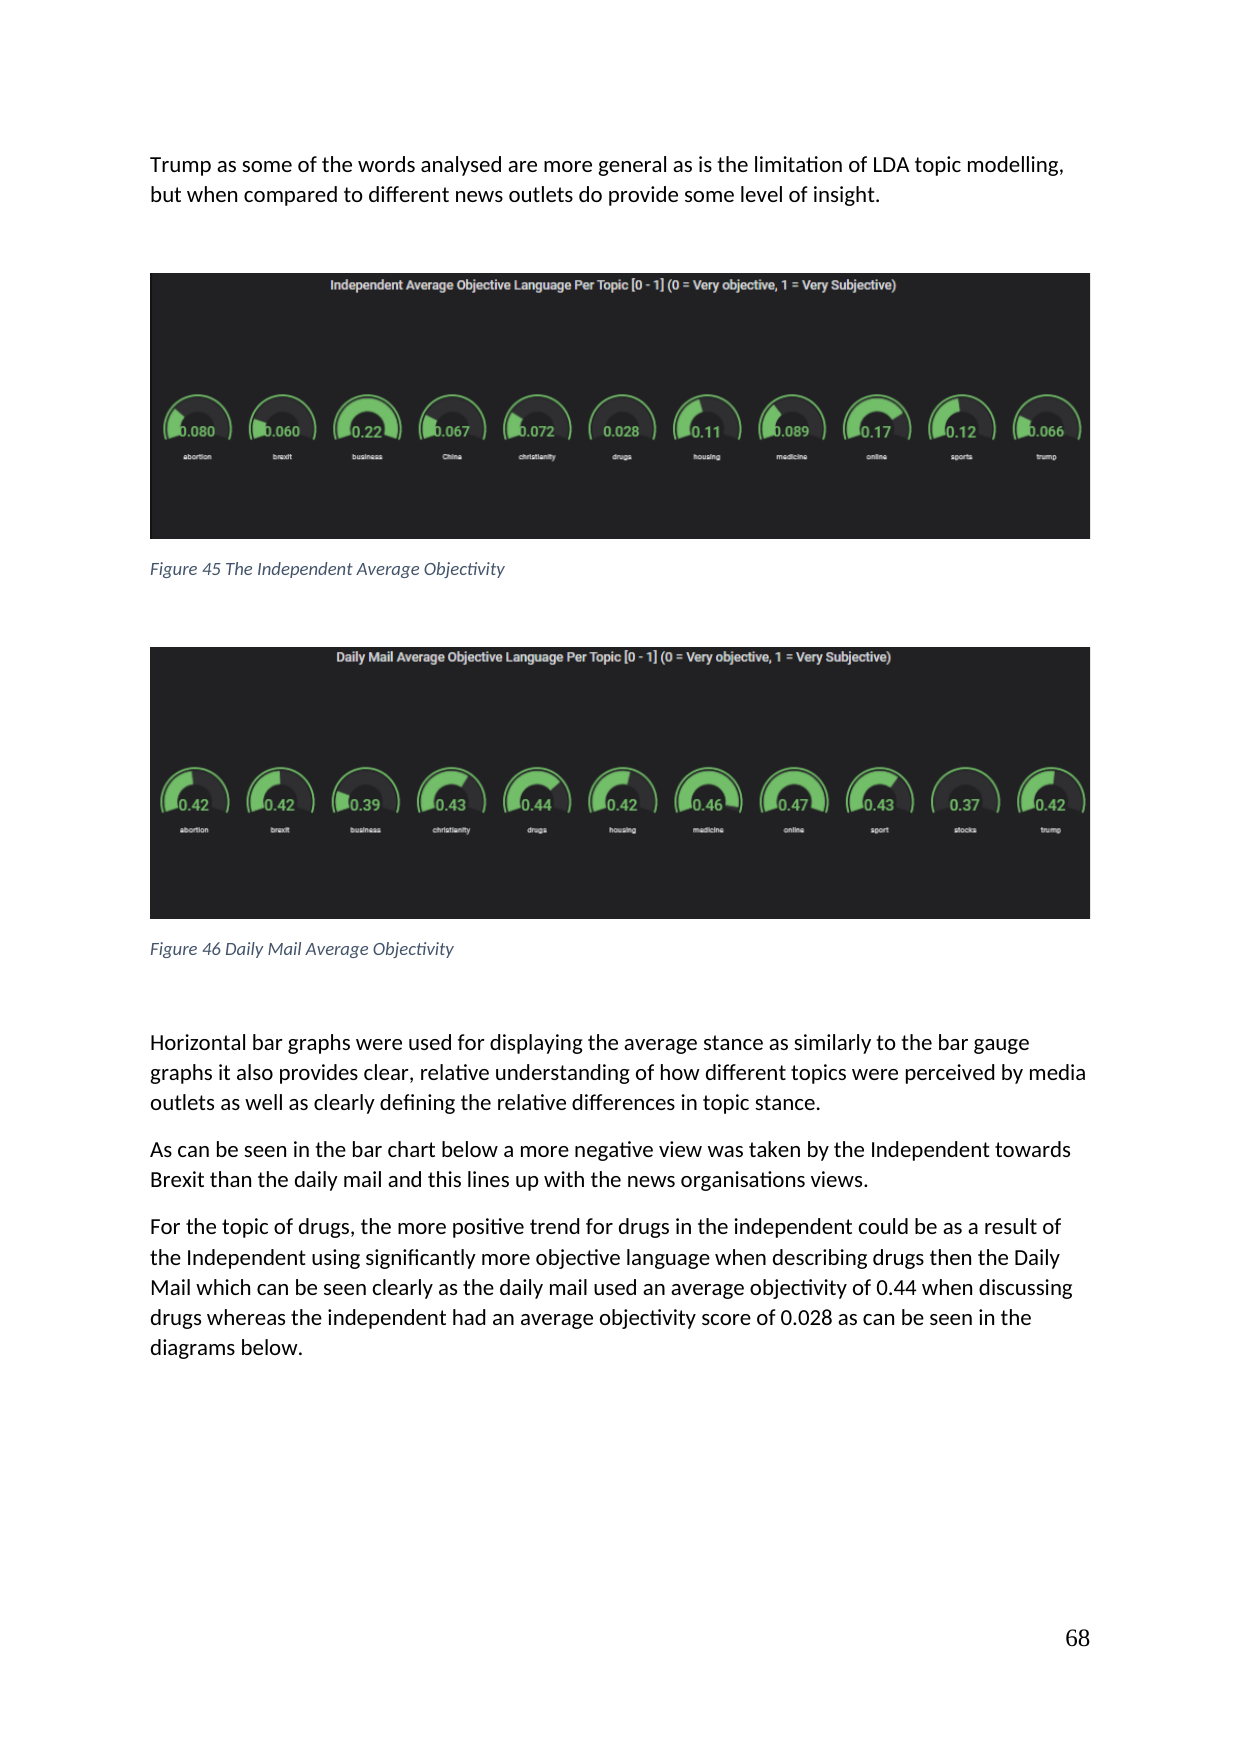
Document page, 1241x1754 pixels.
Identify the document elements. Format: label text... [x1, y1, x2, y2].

picture [150, 647, 1091, 919]
text For the topic of drugs, the more positive trend for drugs in the independent could be as a result of the Independent using significantly more objective language when describing drugs then the Daily Mail which can be seen clearly as the daily mail used an average objectivity of 0.44 when discussing drugs whereas the independent had an average objectivity score of 0.028 as can be seen in the diagrams below. [150, 1212, 1090, 1361]
picture [150, 273, 1091, 539]
text As can be seen in the bar chart below a more negative view was taken by the Independent towards Brexit than the daily mail and this lines up with the news organisations views. [150, 1135, 1090, 1194]
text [150, 150, 1090, 208]
text Horizontal bar graphs were used for displaying the average stance as similarly to the bar gauge graphs it also provides clear, relative understanding of how different topics were perceived by media outlets as well as clearly defining the relative differences in topic stance. [150, 1028, 1090, 1117]
